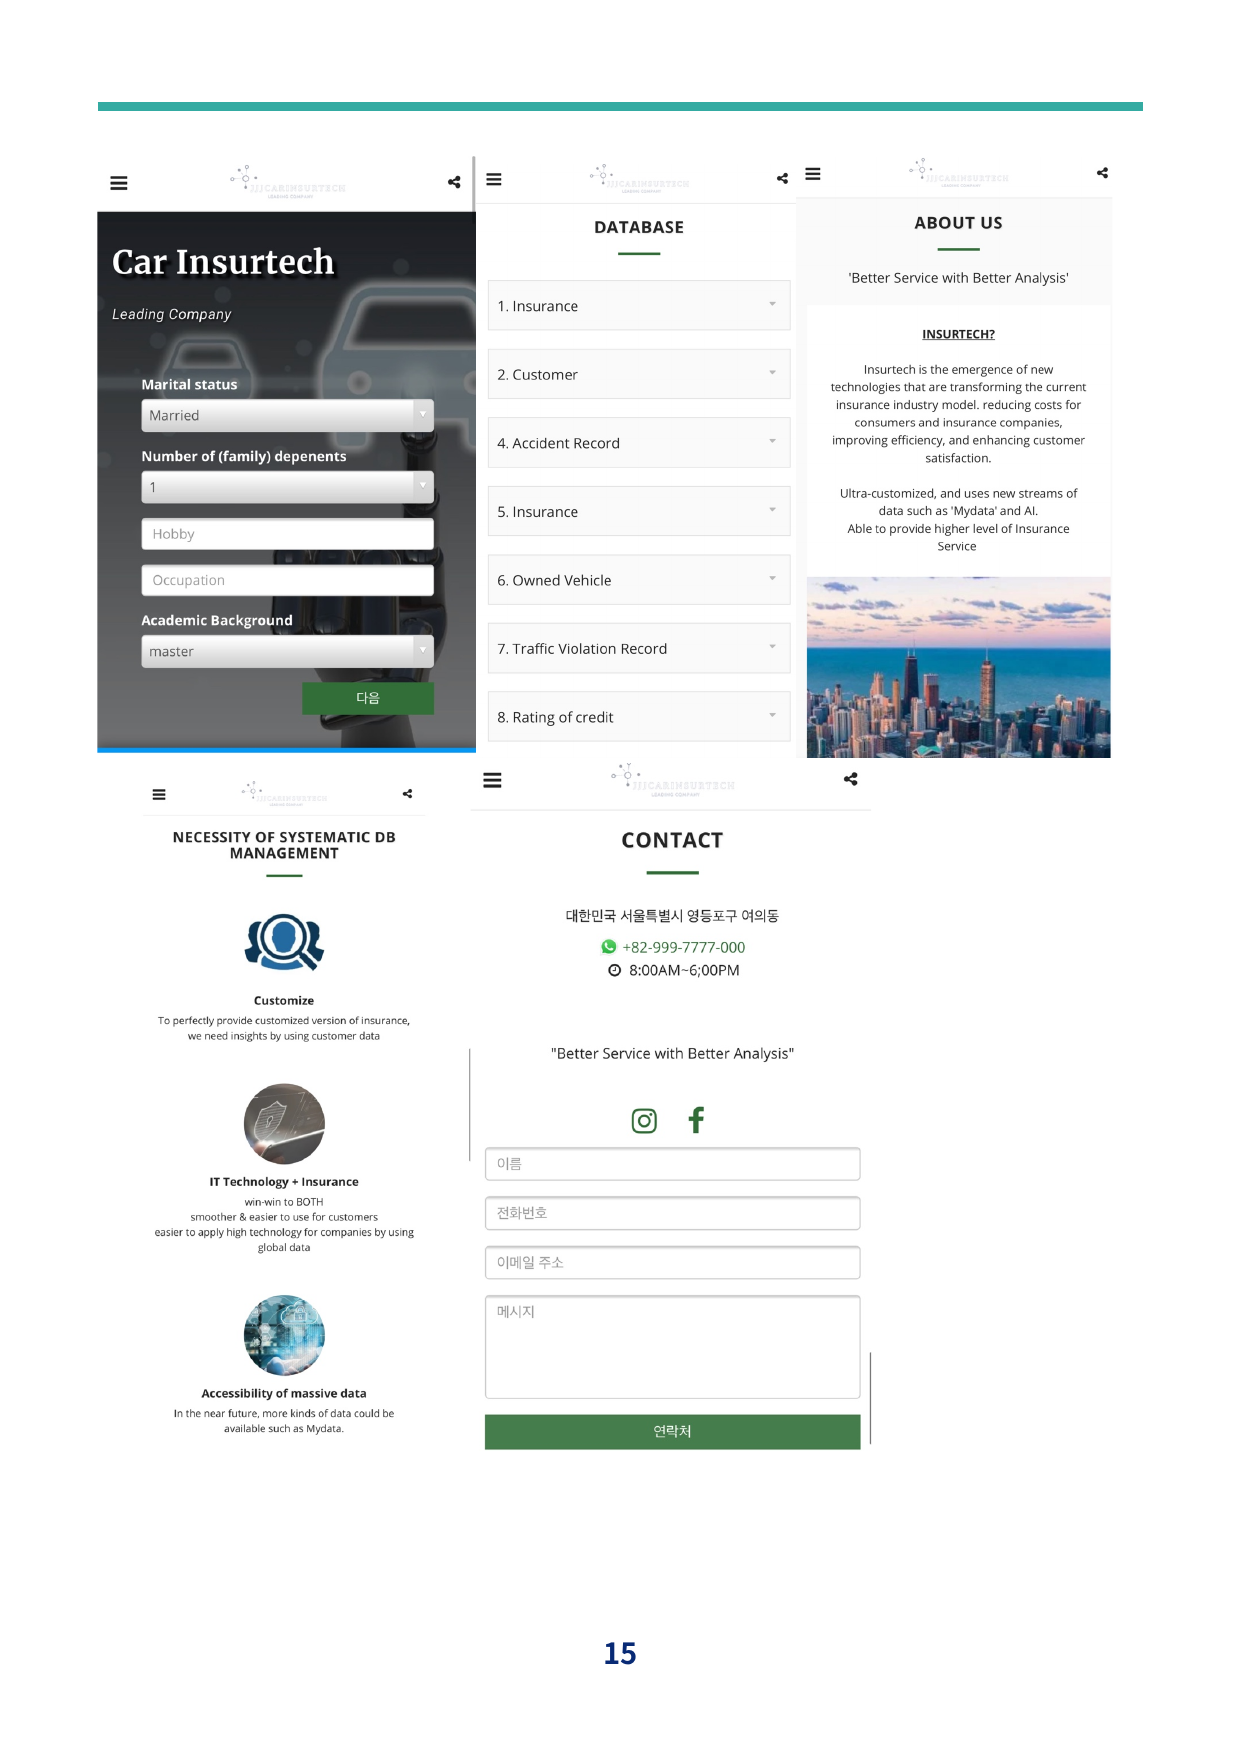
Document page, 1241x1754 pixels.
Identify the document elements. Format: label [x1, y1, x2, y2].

picture [100, 763, 872, 1458]
picture [97, 156, 1113, 758]
